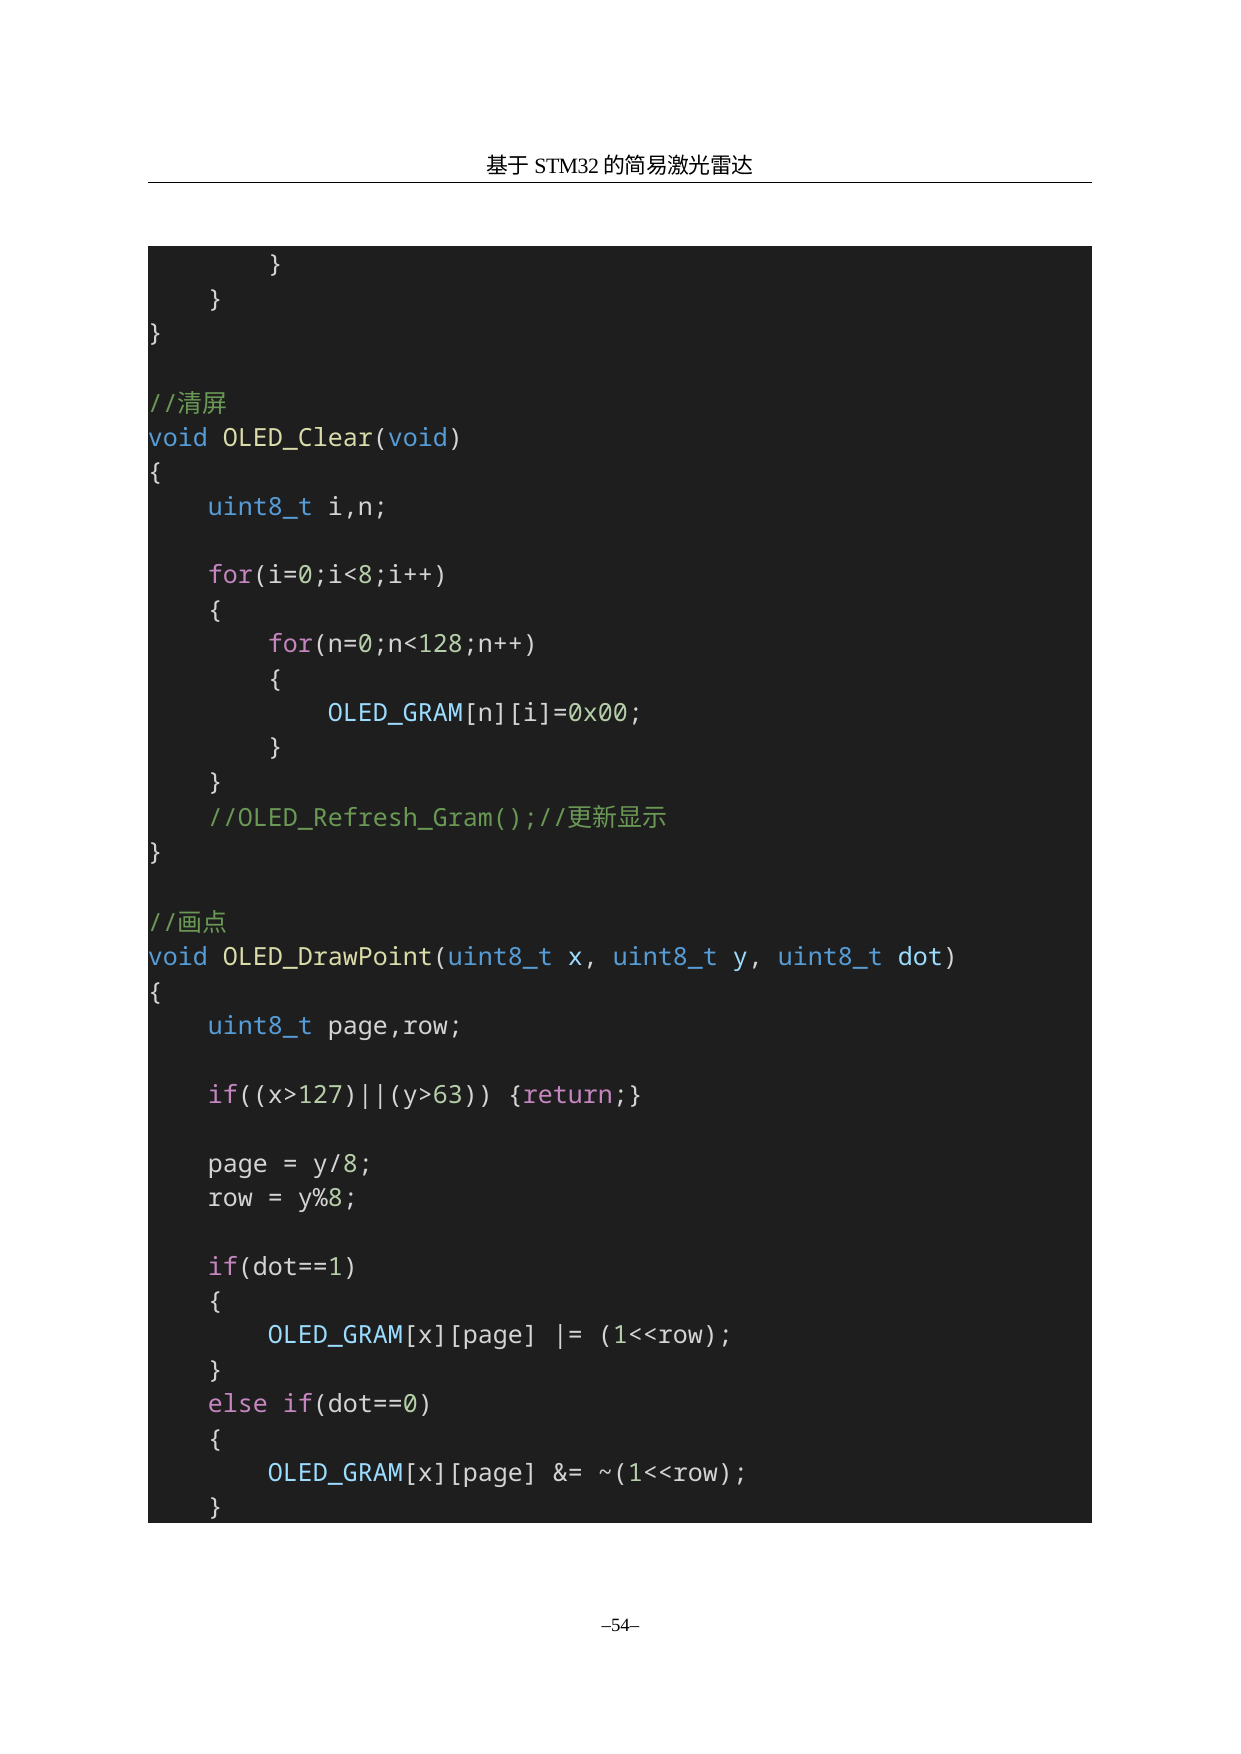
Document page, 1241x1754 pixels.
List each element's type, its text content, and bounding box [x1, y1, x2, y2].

text uint8_t i,n; [148, 488, 1092, 522]
text for(n=0;n<128;n++) [148, 626, 1092, 660]
text OLED_GRAM[n][i]=0x00; [148, 694, 1092, 729]
text void OLED_DrawPoint(uint8_t x, uint8_t y, uint8_t dot) [148, 939, 1092, 973]
text OLED_GRAM[x][page] |= (1<<row); [148, 1317, 1092, 1351]
text row = y%8; [148, 1179, 1092, 1214]
text if((x>127)||(y>63)) {return;} [148, 1076, 1092, 1111]
text } [148, 246, 1092, 280]
text } [148, 280, 1092, 314]
text void OLED_Clear(void) [148, 419, 1092, 454]
text { [148, 1282, 1092, 1317]
text } [148, 1489, 1092, 1523]
text page = y/8; [148, 1145, 1092, 1179]
text for(i=0;i<8;i++) [148, 557, 1092, 591]
text { [148, 454, 1092, 488]
text } [148, 1351, 1092, 1386]
text OLED_GRAM[x][page] &= ~(1<<row); [148, 1454, 1092, 1489]
text //清屏 [148, 383, 1092, 419]
text //OLED_Refresh_Gram();//更新显示 [148, 797, 1092, 834]
text { [148, 660, 1092, 694]
text else if(dot==0) [148, 1386, 1092, 1420]
text } [148, 314, 1092, 349]
text } [148, 729, 1092, 763]
text } [148, 763, 1092, 797]
text //画点 [148, 902, 1092, 939]
text uint8_t page,row; [148, 1007, 1092, 1042]
text if(dot==1) [148, 1248, 1092, 1282]
text { [148, 973, 1092, 1007]
text { [148, 591, 1092, 626]
text } [148, 834, 1092, 868]
text { [148, 1420, 1092, 1454]
